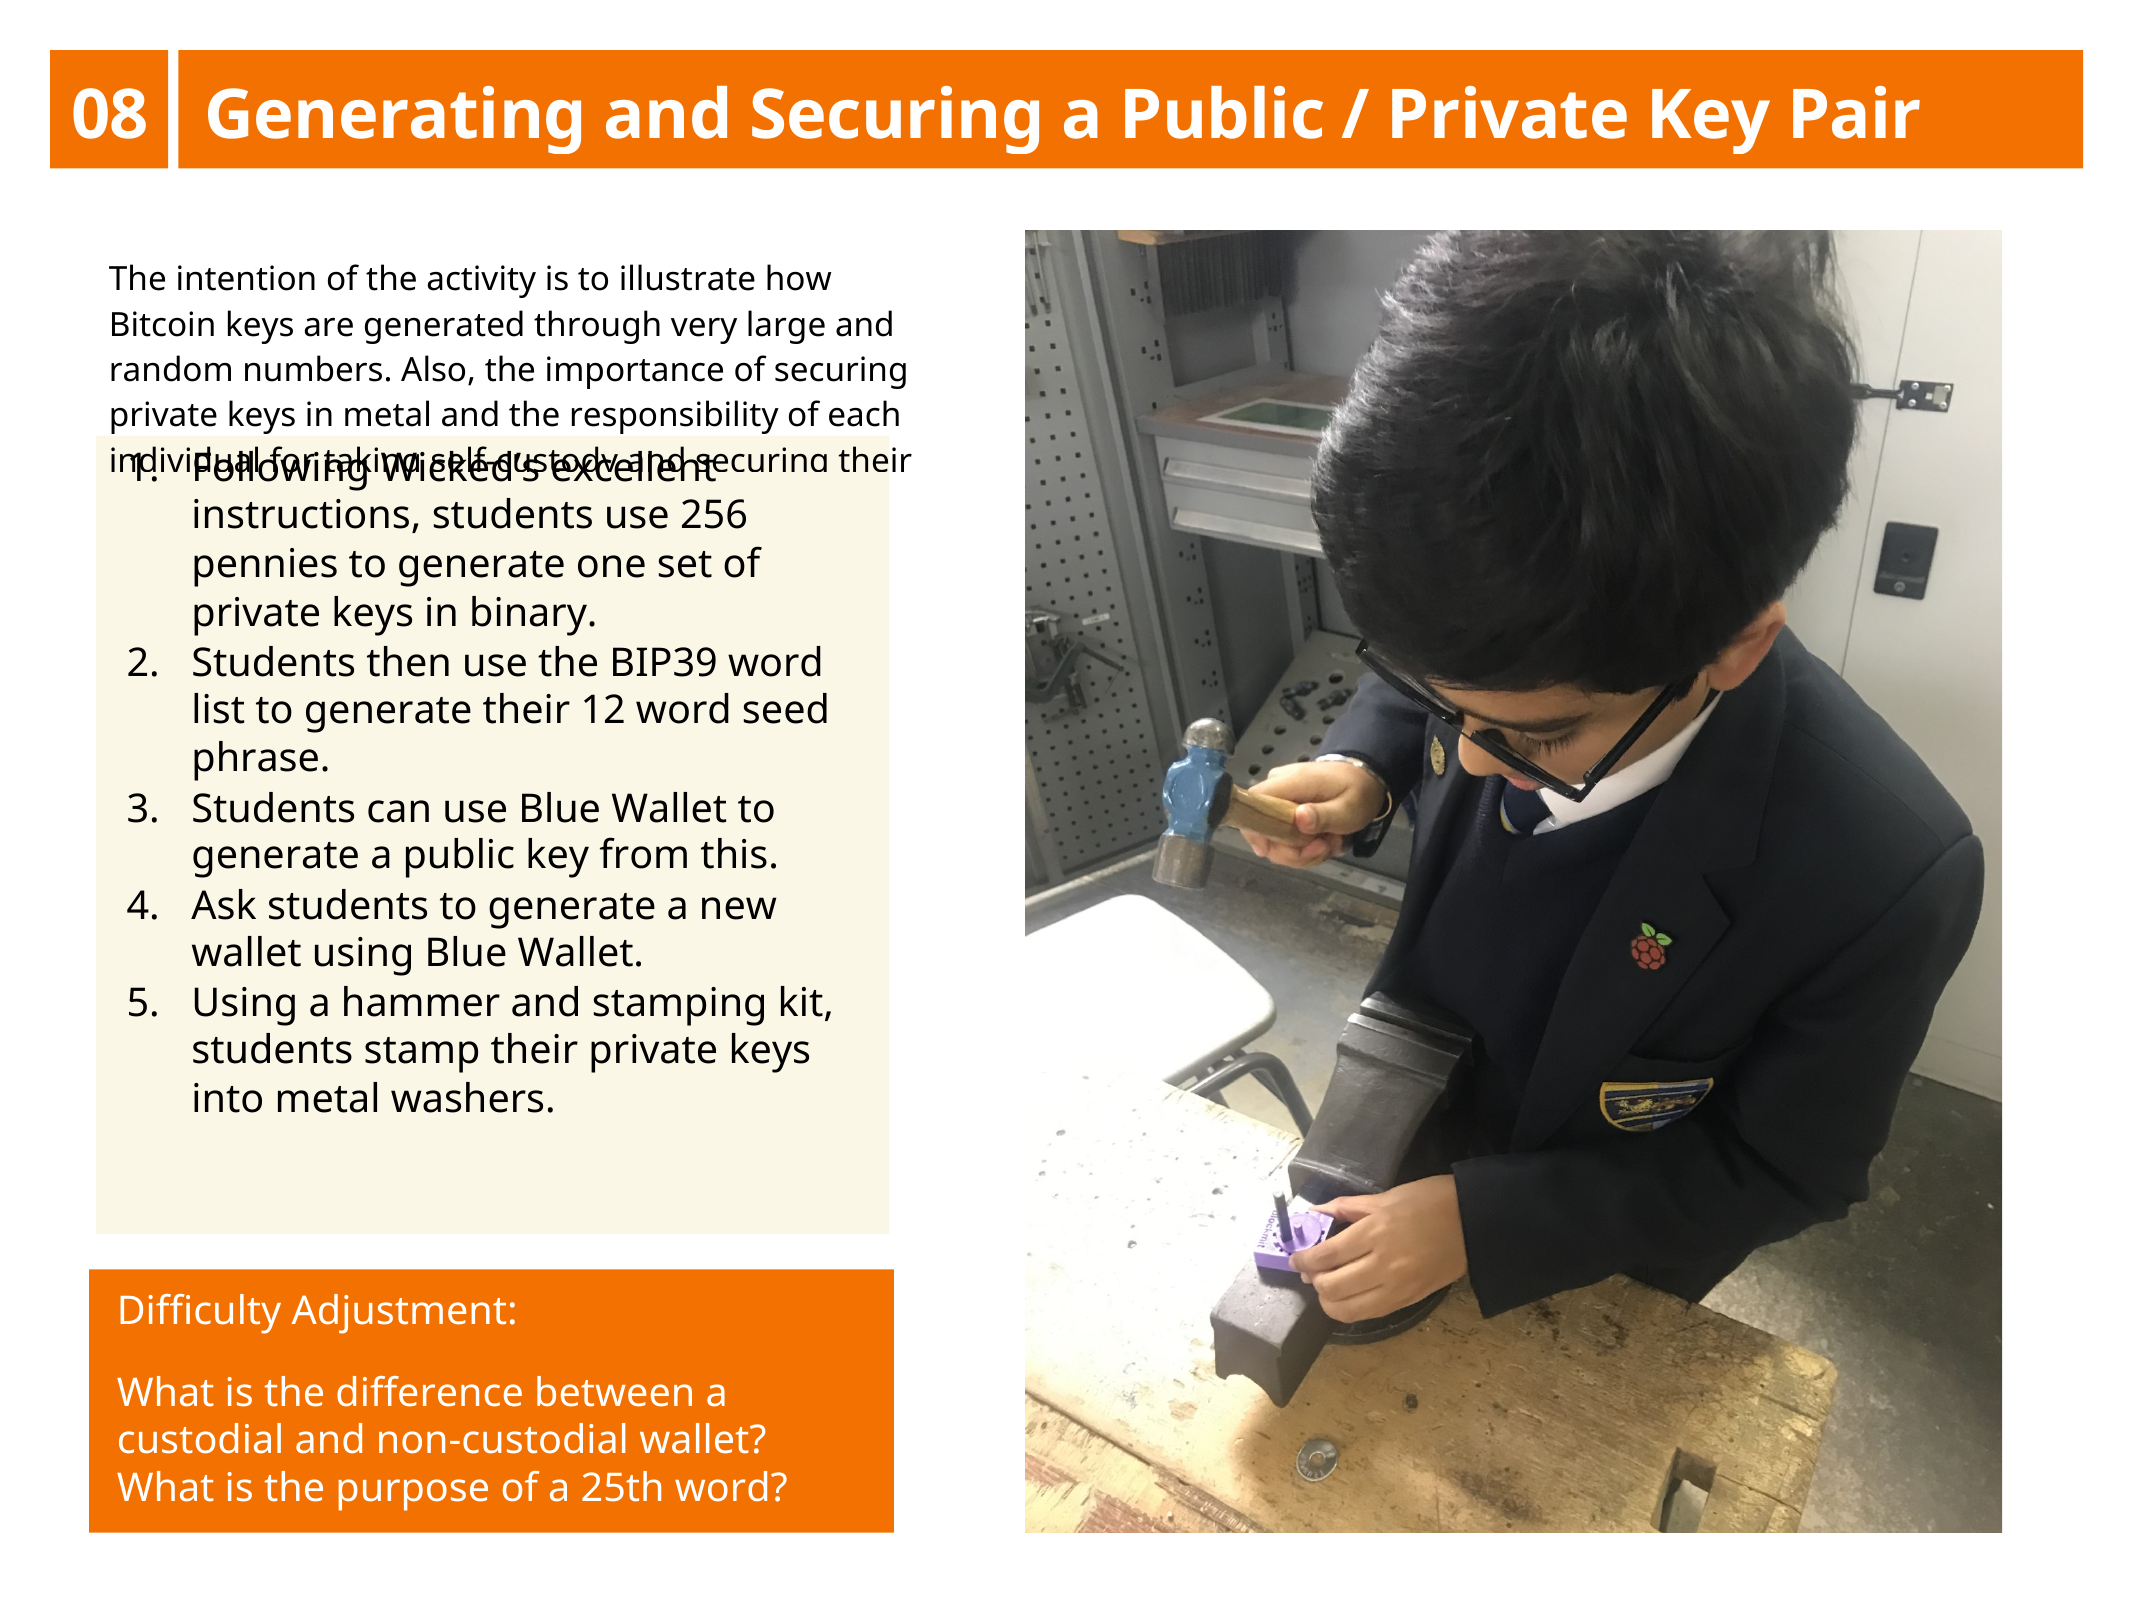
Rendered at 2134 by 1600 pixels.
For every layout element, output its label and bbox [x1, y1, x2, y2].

picture [1025, 230, 2003, 1533]
